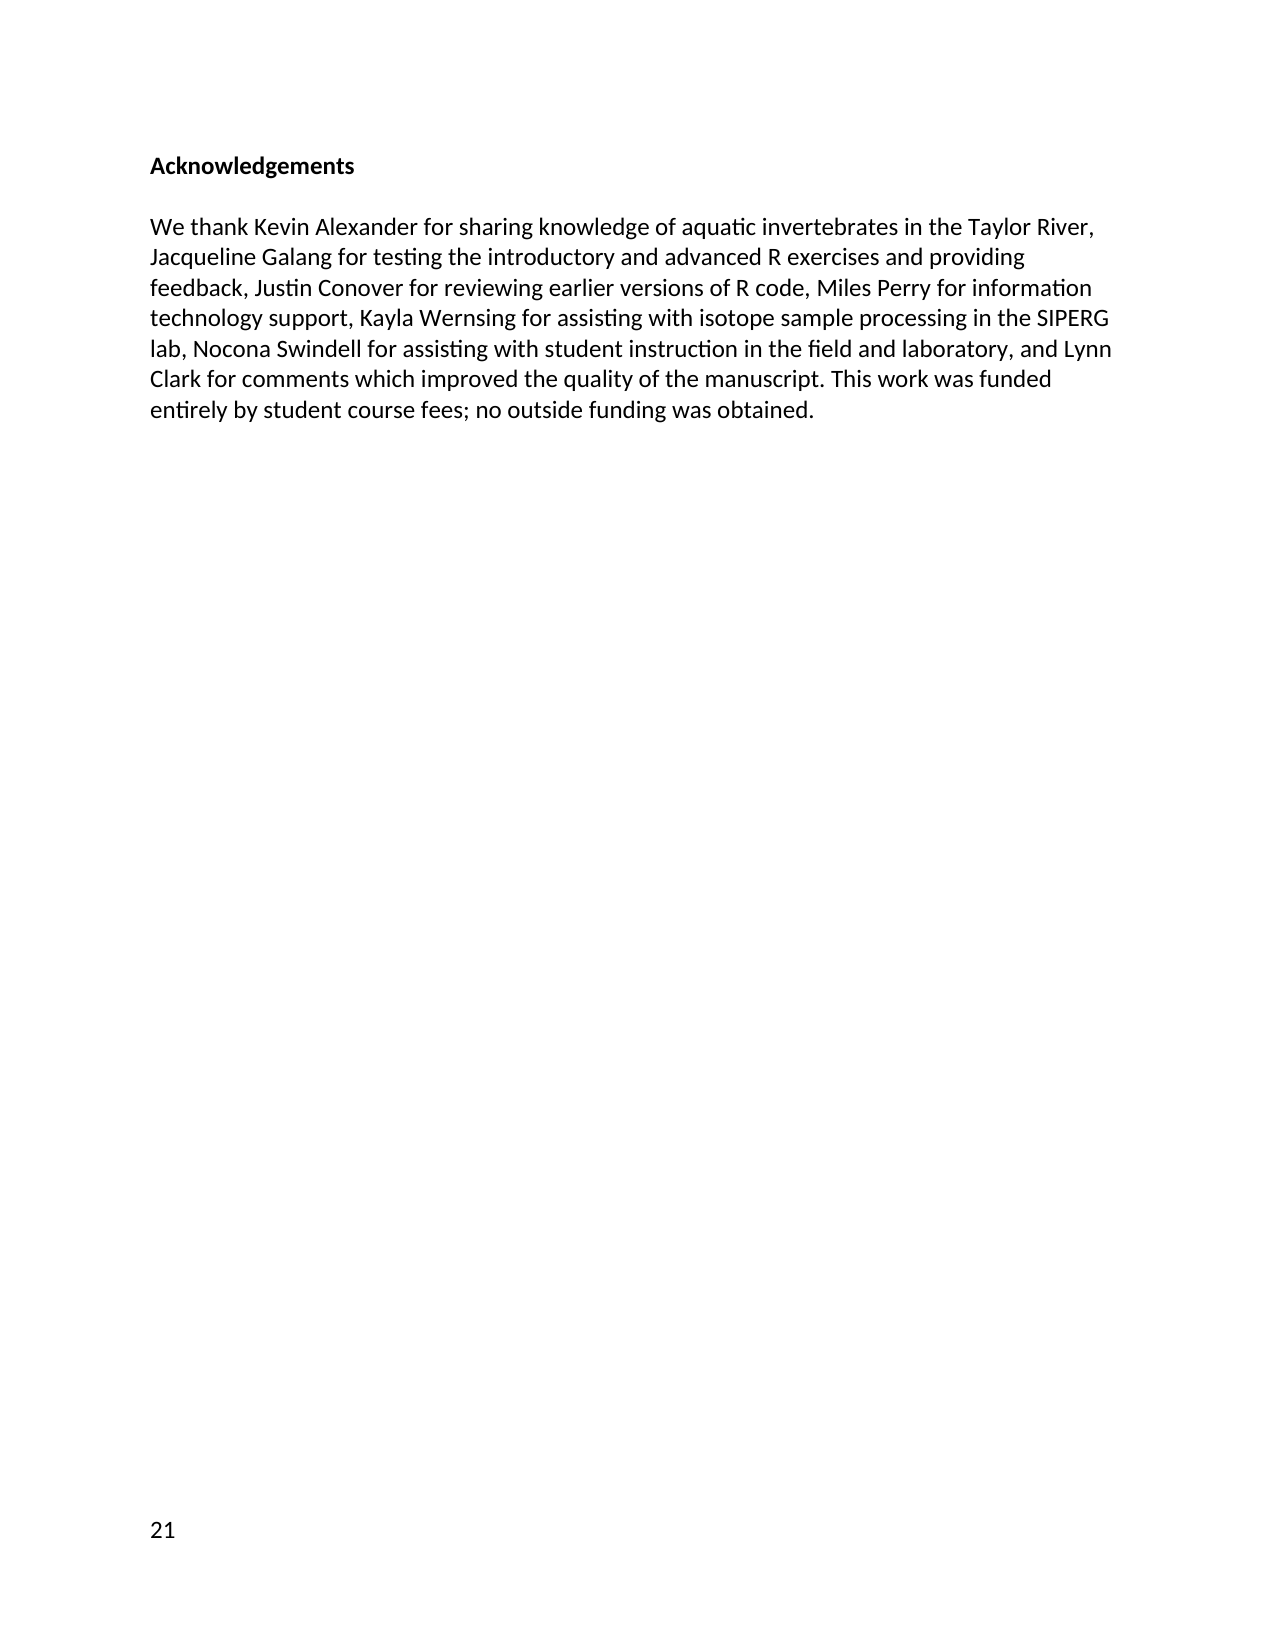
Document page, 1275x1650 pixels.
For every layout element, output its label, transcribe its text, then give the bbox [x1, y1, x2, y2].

text We thank Kevin Alexander for sharing knowledge of aquatic invertebrates in the Taylor River, Jacqueline Galang for testing the introductory and advanced R exercises and providing feedback, Justin Conover for reviewing earlier versions of R code, Miles Perry for information technology support, Kayla Wernsing for assisting with isotope sample processing in the SIPERG lab, Nocona Swindell for assisting with student instruction in the field and laboratory, and Lynn Clark for comments which improved the quality of the manuscript. This work was funded entirely by student course fees; no outside funding was obtained. [150, 211, 1125, 425]
text Acknowledgements [150, 150, 1125, 181]
